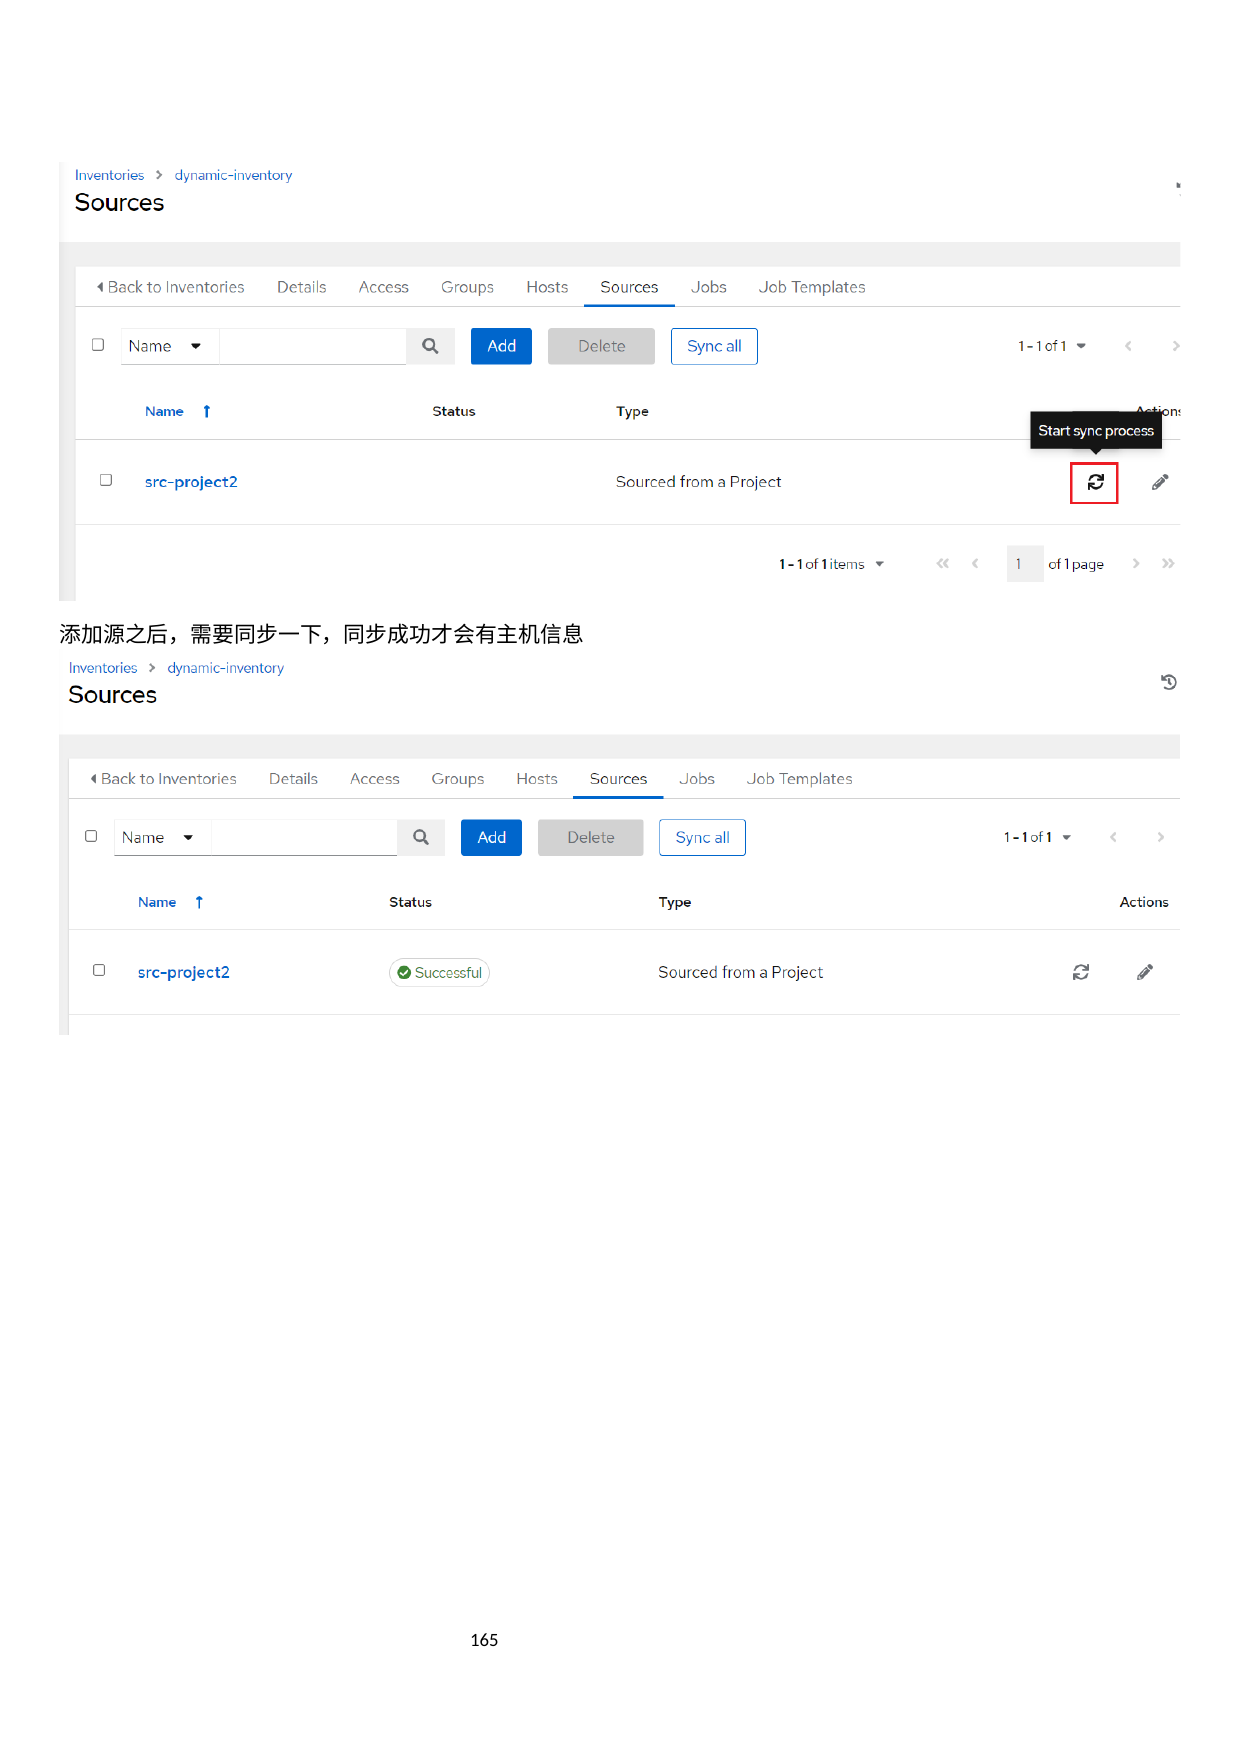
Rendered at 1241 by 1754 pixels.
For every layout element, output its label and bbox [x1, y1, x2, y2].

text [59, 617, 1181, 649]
picture [59, 649, 1180, 1035]
picture [59, 162, 1181, 601]
